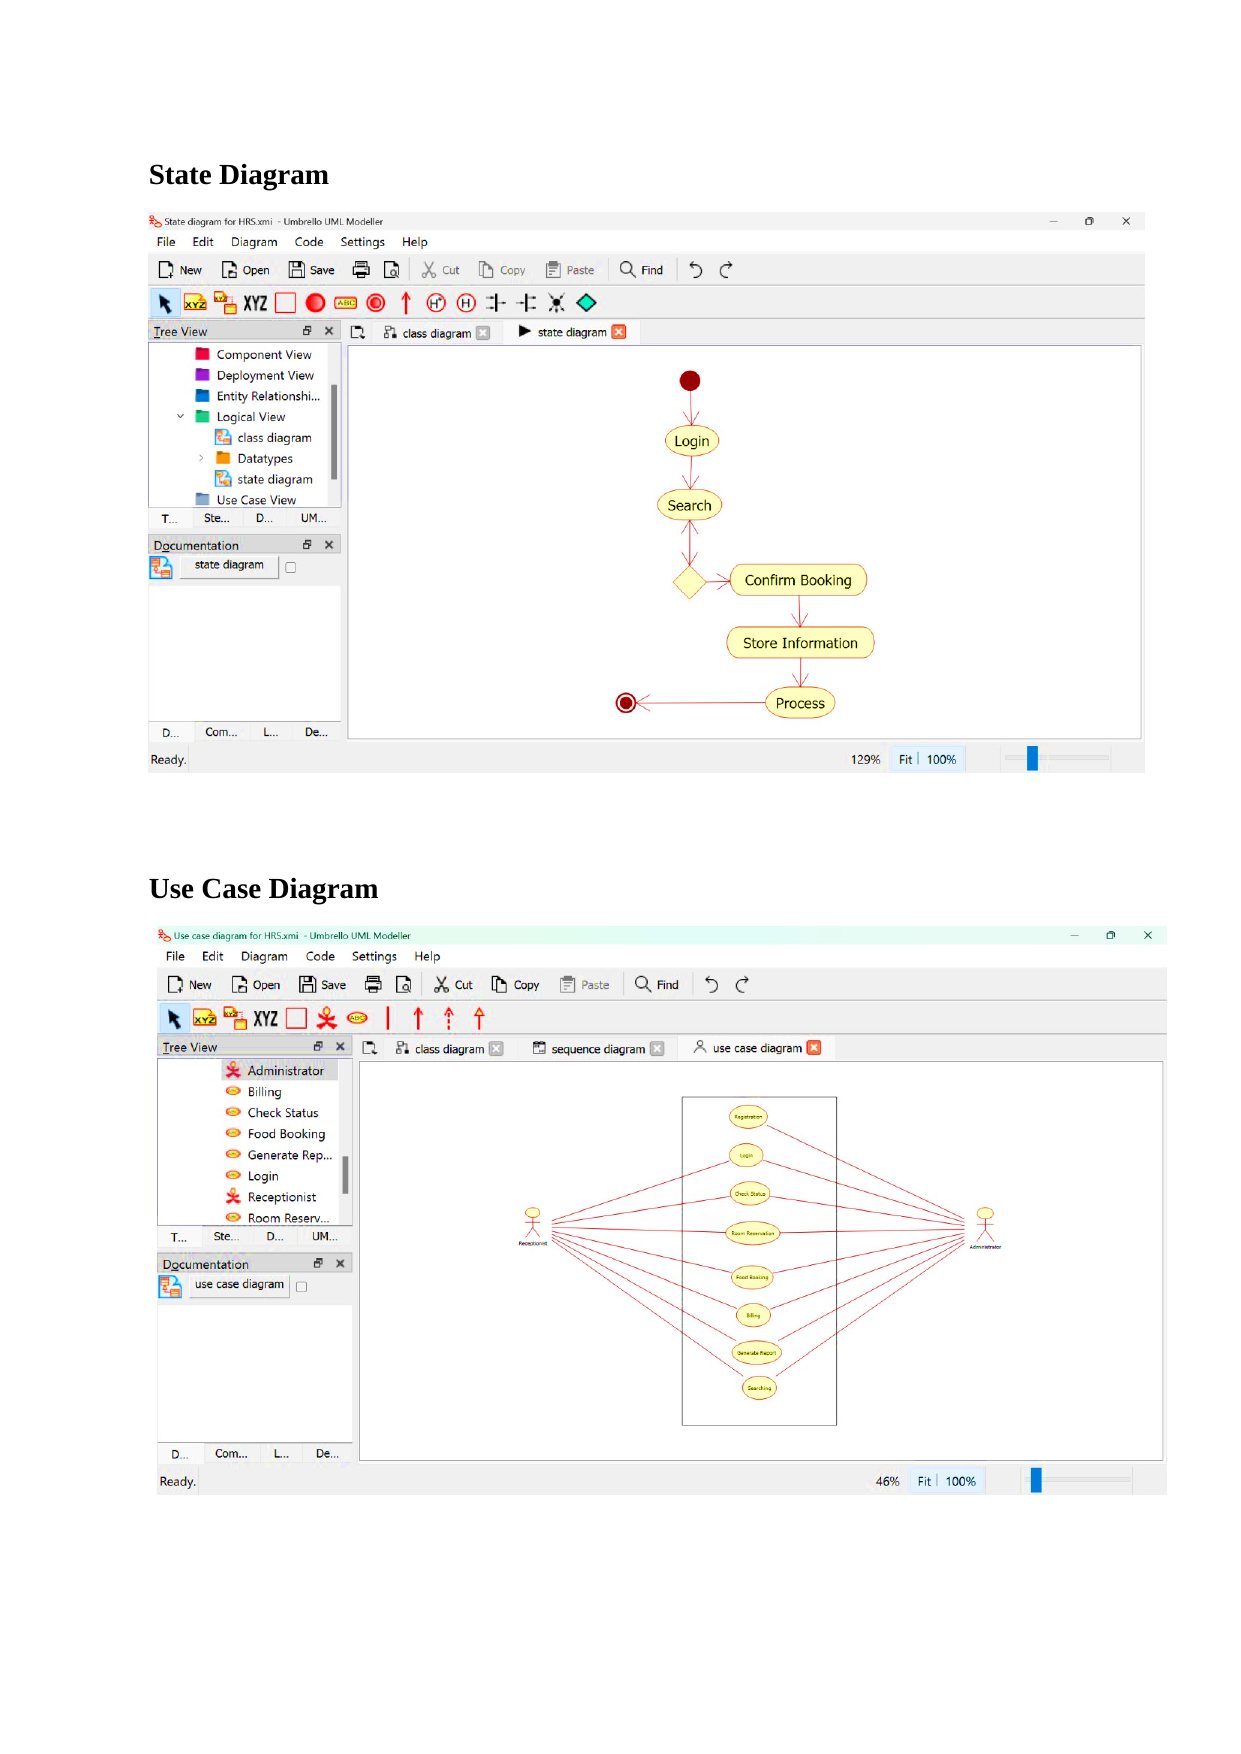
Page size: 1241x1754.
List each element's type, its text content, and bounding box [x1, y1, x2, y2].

picture [148, 212, 1145, 773]
subtitle State Diagram [148, 157, 1167, 191]
picture [157, 926, 1167, 1495]
subtitle Use Case Diagram [148, 871, 1167, 905]
